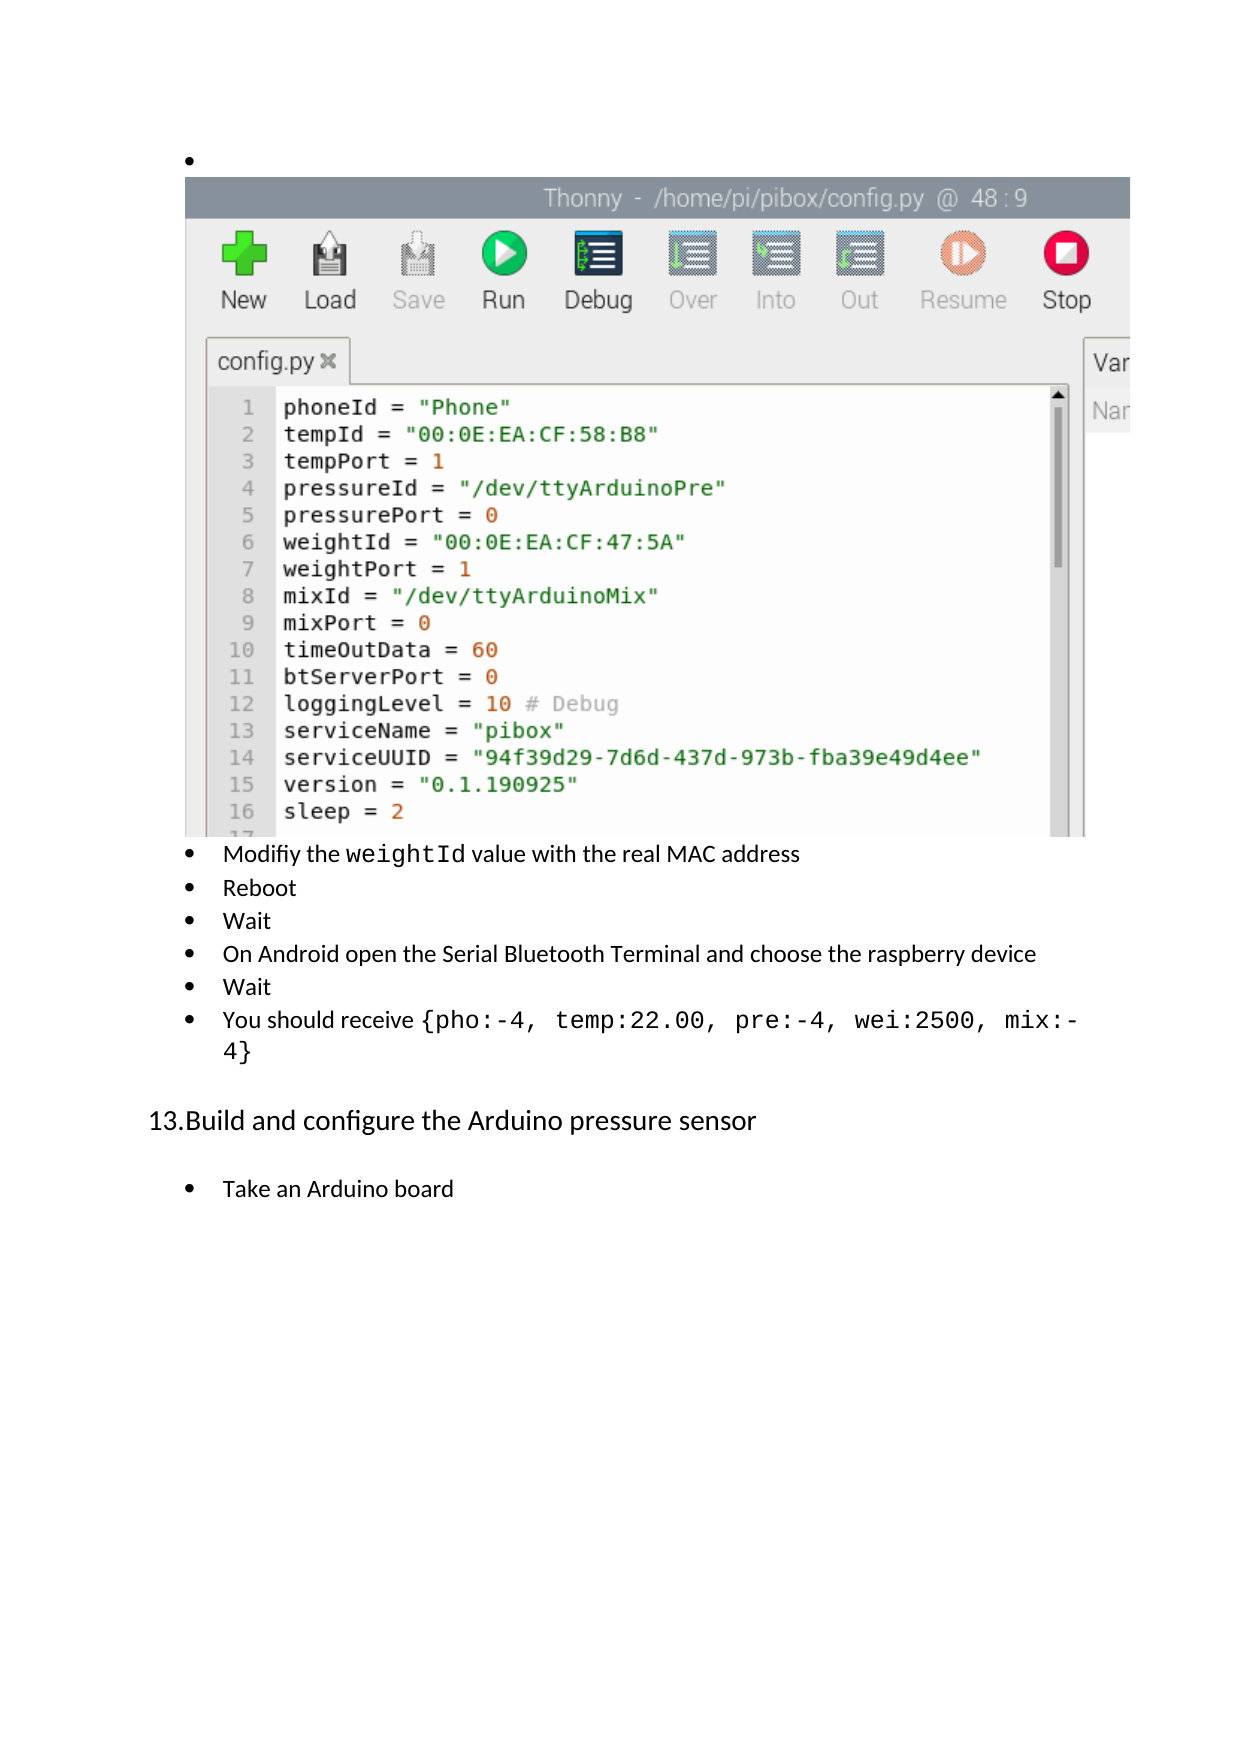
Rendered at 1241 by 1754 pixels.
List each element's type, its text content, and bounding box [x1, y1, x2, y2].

list On Android open the Serial Bluetooth Terminal and choose the raspberry device [185, 938, 1093, 969]
list Wait [185, 906, 1093, 936]
list Take an Arduino board [185, 1173, 1093, 1203]
list Wait [185, 971, 1093, 1002]
list Build and configure the Arduino pressure sensor [148, 1102, 1093, 1137]
list You should receive {pho:-4, temp:22.00, pre:-4, wei:2500, mix:-4} [185, 1004, 1093, 1067]
picture [185, 177, 1130, 837]
list Modifiy the weightId value with the real MAC address [185, 838, 1093, 870]
list Reboot [185, 873, 1093, 903]
